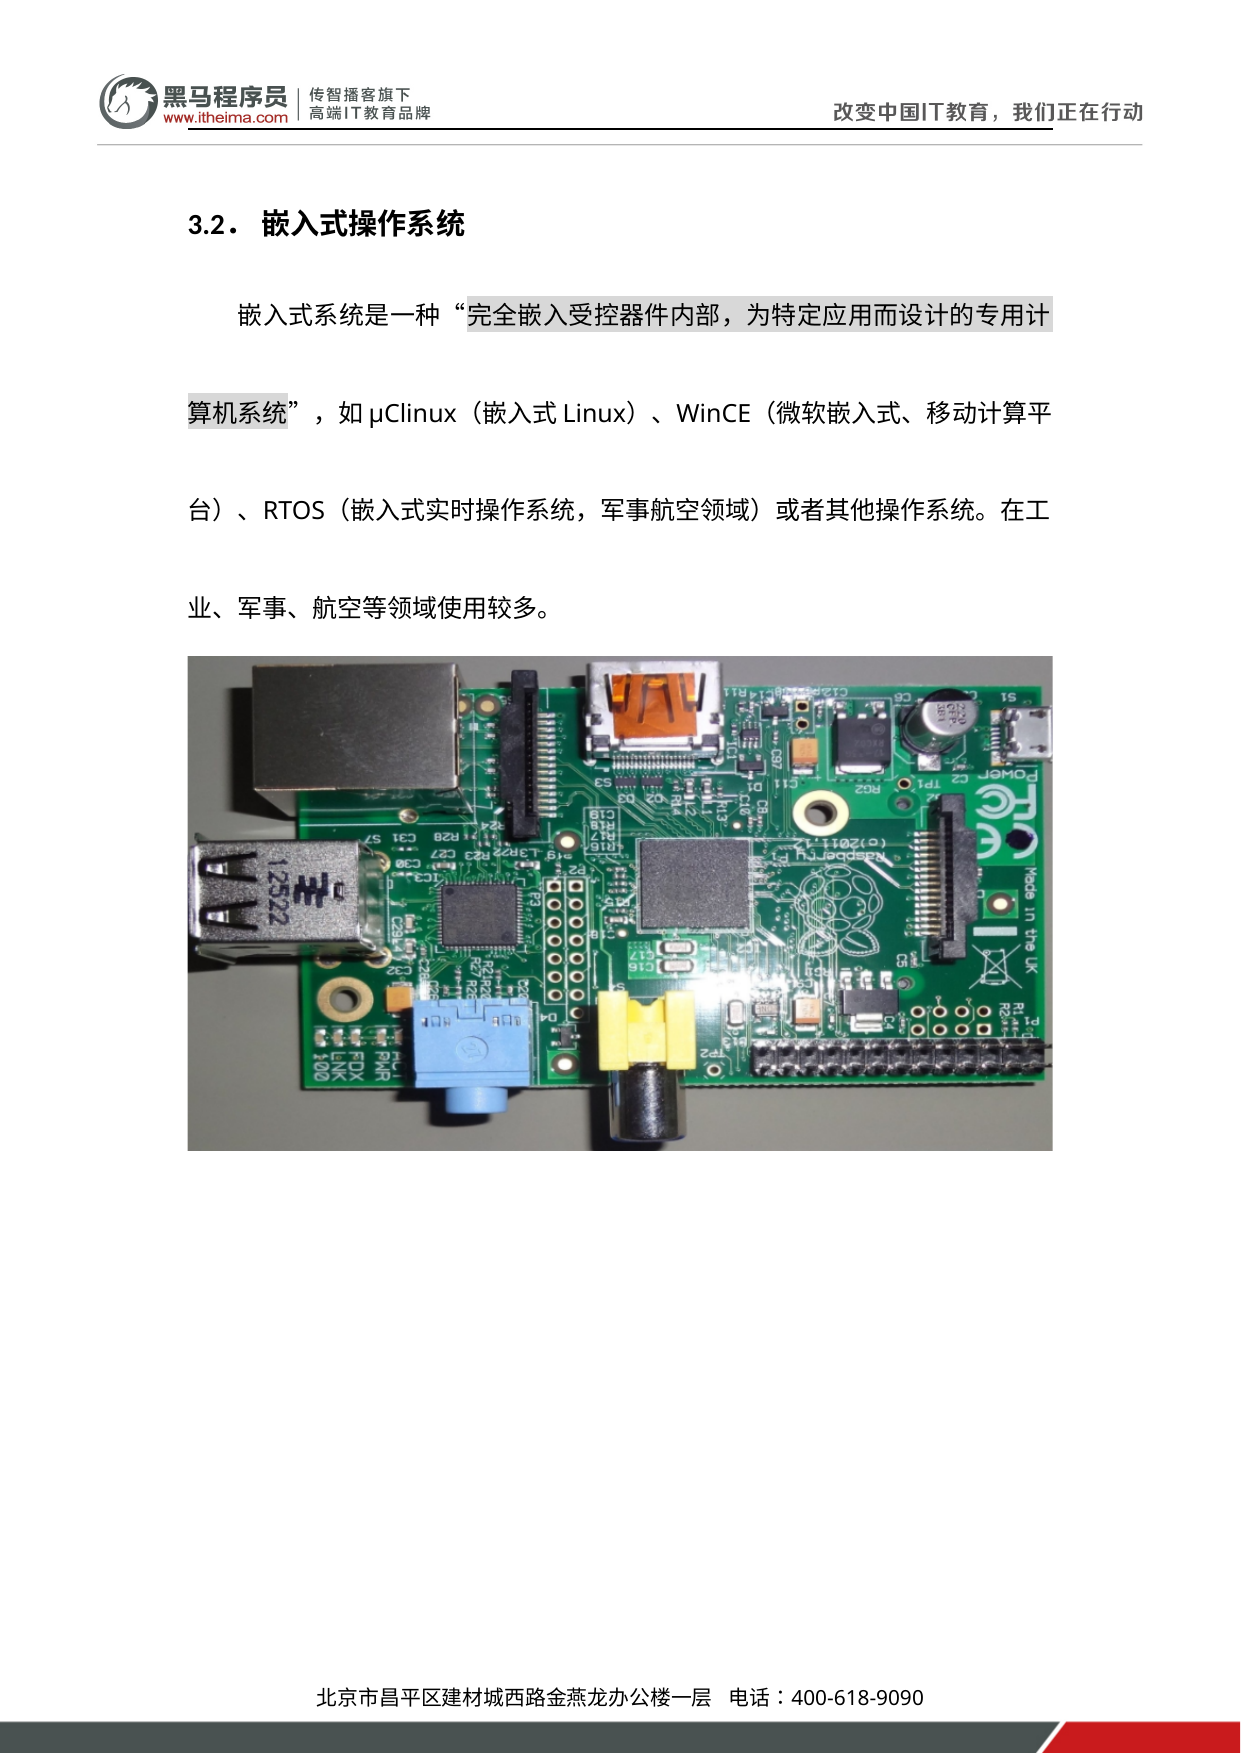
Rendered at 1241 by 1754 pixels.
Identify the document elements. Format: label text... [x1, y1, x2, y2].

picture [0, 1662, 1241, 1753]
picture [187, 656, 1053, 1151]
subtitle 嵌入式操作系统 [187, 189, 1053, 254]
text 嵌入式系统是一种“完全嵌入受控器件内部，为特定应用而设计的专用计算机系统”，如μClinux（嵌入式Linux）、WinCE（微软嵌入式、移动计算平台）、RTOS（嵌入式实时操作系统，军事航空领域）或者其他操作系统。在工业、军事、航空等领域使用较多。 [187, 281, 1053, 639]
picture [0, 3, 1241, 153]
